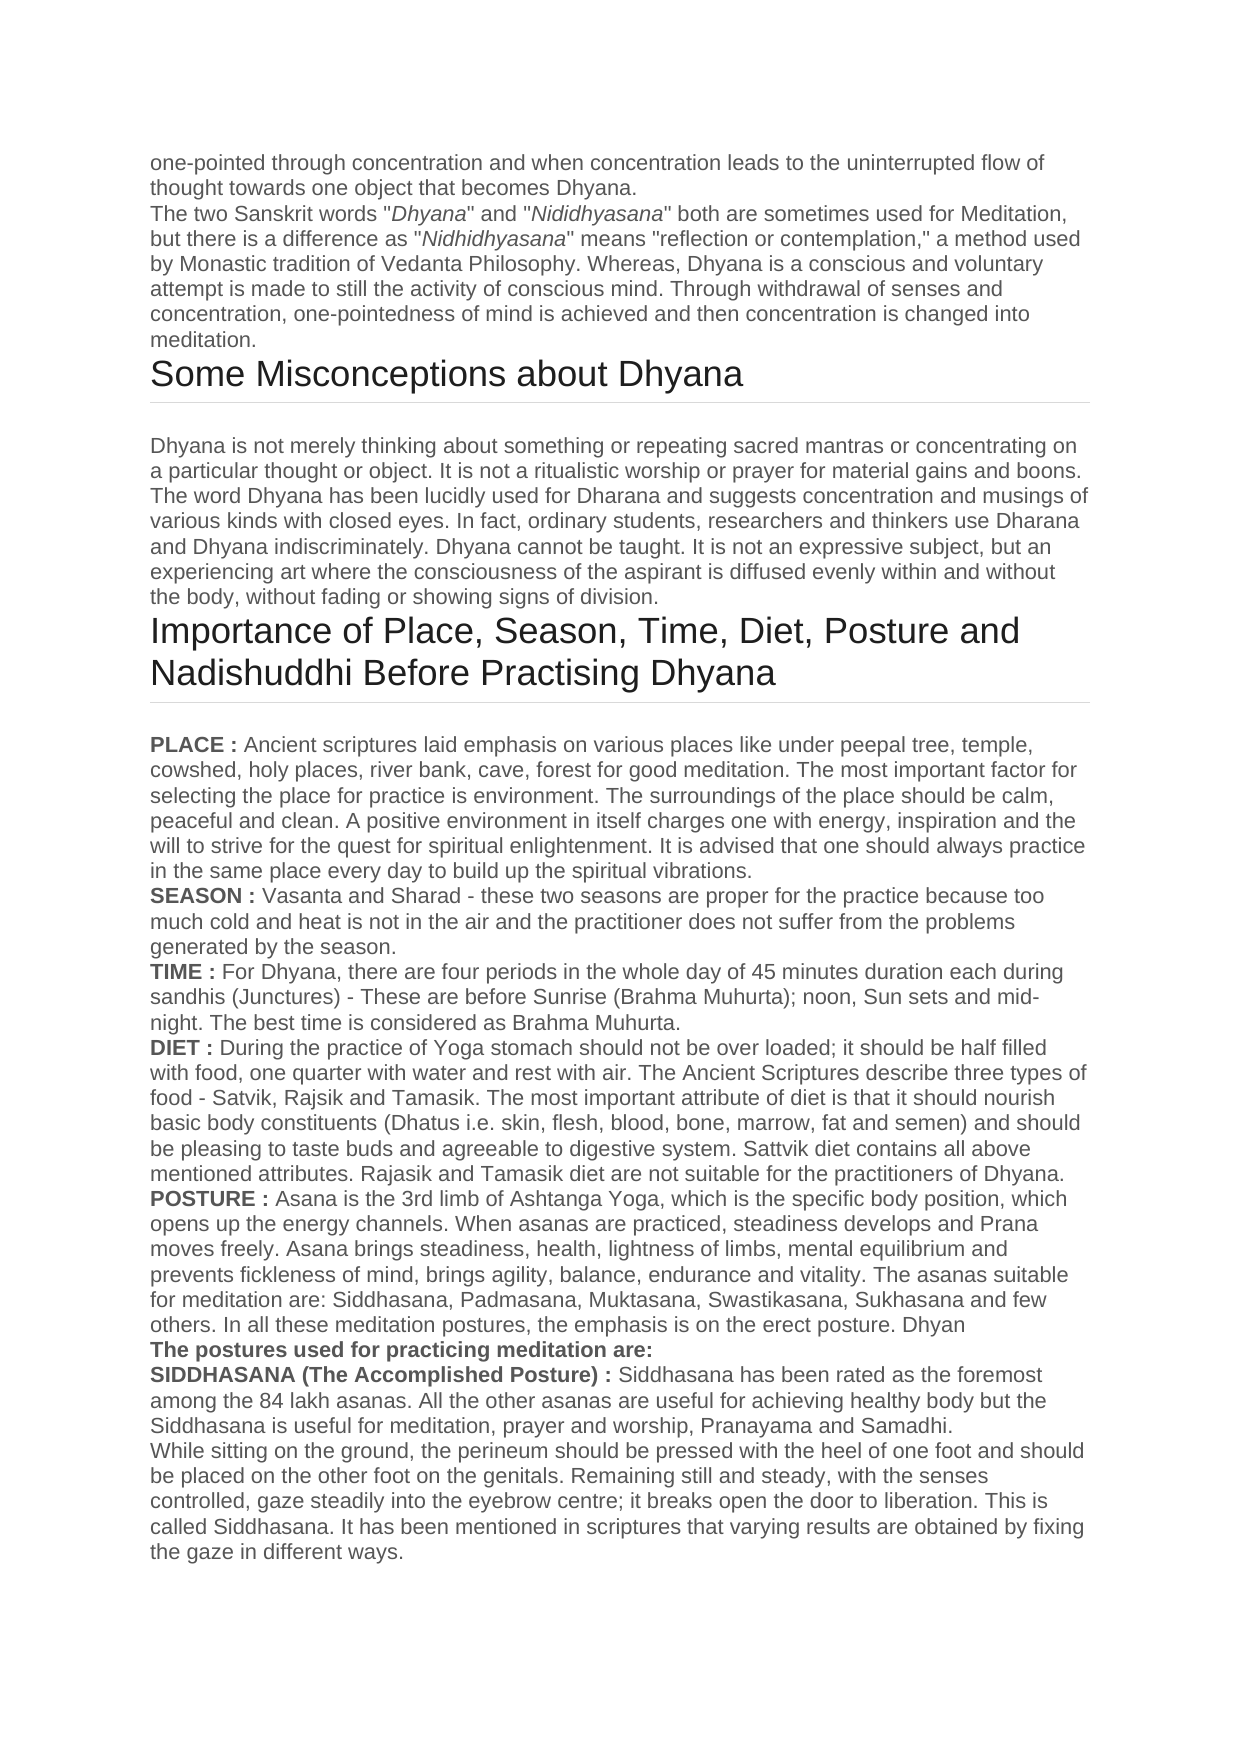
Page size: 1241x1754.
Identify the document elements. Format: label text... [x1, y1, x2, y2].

text SEASON : Vasanta and Sharad - these two seasons are proper for the practice because too much cold and heat is not in the air and the practitioner does not suffer from the problems generated by the season. [150, 883, 1090, 959]
text PLACE : Ancient scriptures laid emphasis on various places like under peepal tree, temple, cowshed, holy places, river bank, cave, forest for good meditation. The most important factor for selecting the place for practice is environment. The surroundings of the place should be calm, peaceful and clean. A positive environment in itself charges one with energy, inspiration and the will to strive for the quest for spiritual enlightenment. It is advised that one should always practice in the same place every day to build up the spiritual vibrations. [150, 732, 1090, 883]
text Dhyana is not merely thinking about something or repeating sacred mantras or concentrating on a particular thought or object. It is not a ritualistic worship or prayer for material gains and boons. The word Dhyana has been lucidly used for Dharana and suggests concentration and musings of various kinds with closed eyes. In fact, ordinary students, researchers and thinkers use Dharana and Dhyana indiscriminately. Dhyana cannot be taught. It is not an expressive subject, but an experiencing art where the consciousness of the aspirant is diffused evenly within and without the body, without fading or showing signs of division. [150, 433, 1090, 609]
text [150, 150, 1090, 200]
text TIME : For Dhyana, there are four periods in the whole day of 45 minutes duration each during sandhis (Junctures) - These are before Sunrise (Brahma Muhurta); noon, Sun sets and mid-night. The best time is considered as Brahma Muhurta. [150, 959, 1090, 1035]
text While sitting on the ground, the perineum should be pressed with the heel of one foot and should be placed on the other foot on the genitals. Remaining still and steady, with the senses controlled, gaze steadily into the eyebrow centre; it breaks open the door to liberation. This is called Siddhasana. It has been mentioned in scriptures that varying results are obtained by fixing the gaze in different ways. [150, 1438, 1090, 1564]
text Some Misconceptions about Dhyana [150, 352, 1090, 402]
text SIDDHASANA (The Accomplished Posture) : Siddhasana has been rated as the foremost among the 84 lakh asanas. All the other asanas are useful for achieving healthy body but the Siddhasana is useful for meditation, prayer and worship, Pranayama and Samadhi. [150, 1362, 1090, 1438]
text The postures used for practicing meditation are: [150, 1337, 1090, 1362]
text POSTURE : Asana is the 3rd limb of Ashtanga Yoga, which is the specific body position, which opens up the energy channels. When asanas are practiced, steadiness develops and Prana moves freely. Asana brings steadiness, health, lightness of limbs, mental equilibrium and prevents fickleness of mind, brings agility, balance, endurance and vitality. The asanas suitable for meditation are: Siddhasana, Padmasana, Muktasana, Swastikasana, Sukhasana and few others. In all these meditation postures, the emphasis is on the erect posture. Dhyan [150, 1186, 1090, 1337]
text DIET : During the practice of Yoga stomach should not be over loaded; it should be half filled with food, one quarter with water and rest with air. The Ancient Scriptures describe three types of food - Satvik, Rajsik and Tamasik. The most important attribute of diet is that it should nourish basic body constituents (Dhatus i.e. skin, flesh, blood, bone, marrow, fat and semen) and should be pleasing to taste buds and agreeable to digestive system. Sattvik diet contains all above mentioned attributes. Rajasik and Tamasik diet are not suitable for the practitioners of Dhyana. [150, 1035, 1090, 1186]
text The two Sanskrit words "Dhyana" and "Nididhyasana" both are sometimes used for Meditation, but there is a difference as "Nidhidhyasana" means "reflection or contemplation," a method used by Monastic tradition of Vedanta Philosophy. Whereas, Dhyana is a conscious and voluntary attempt is made to still the activity of conscious mind. Through withdrawal of senses and concentration, one-pointedness of mind is achieved and then concentration is changed into meditation. [150, 200, 1090, 352]
text Importance of Place, Season, Time, Diet, Posture and Nadishuddhi Before Practising Dhyana [150, 609, 1090, 702]
